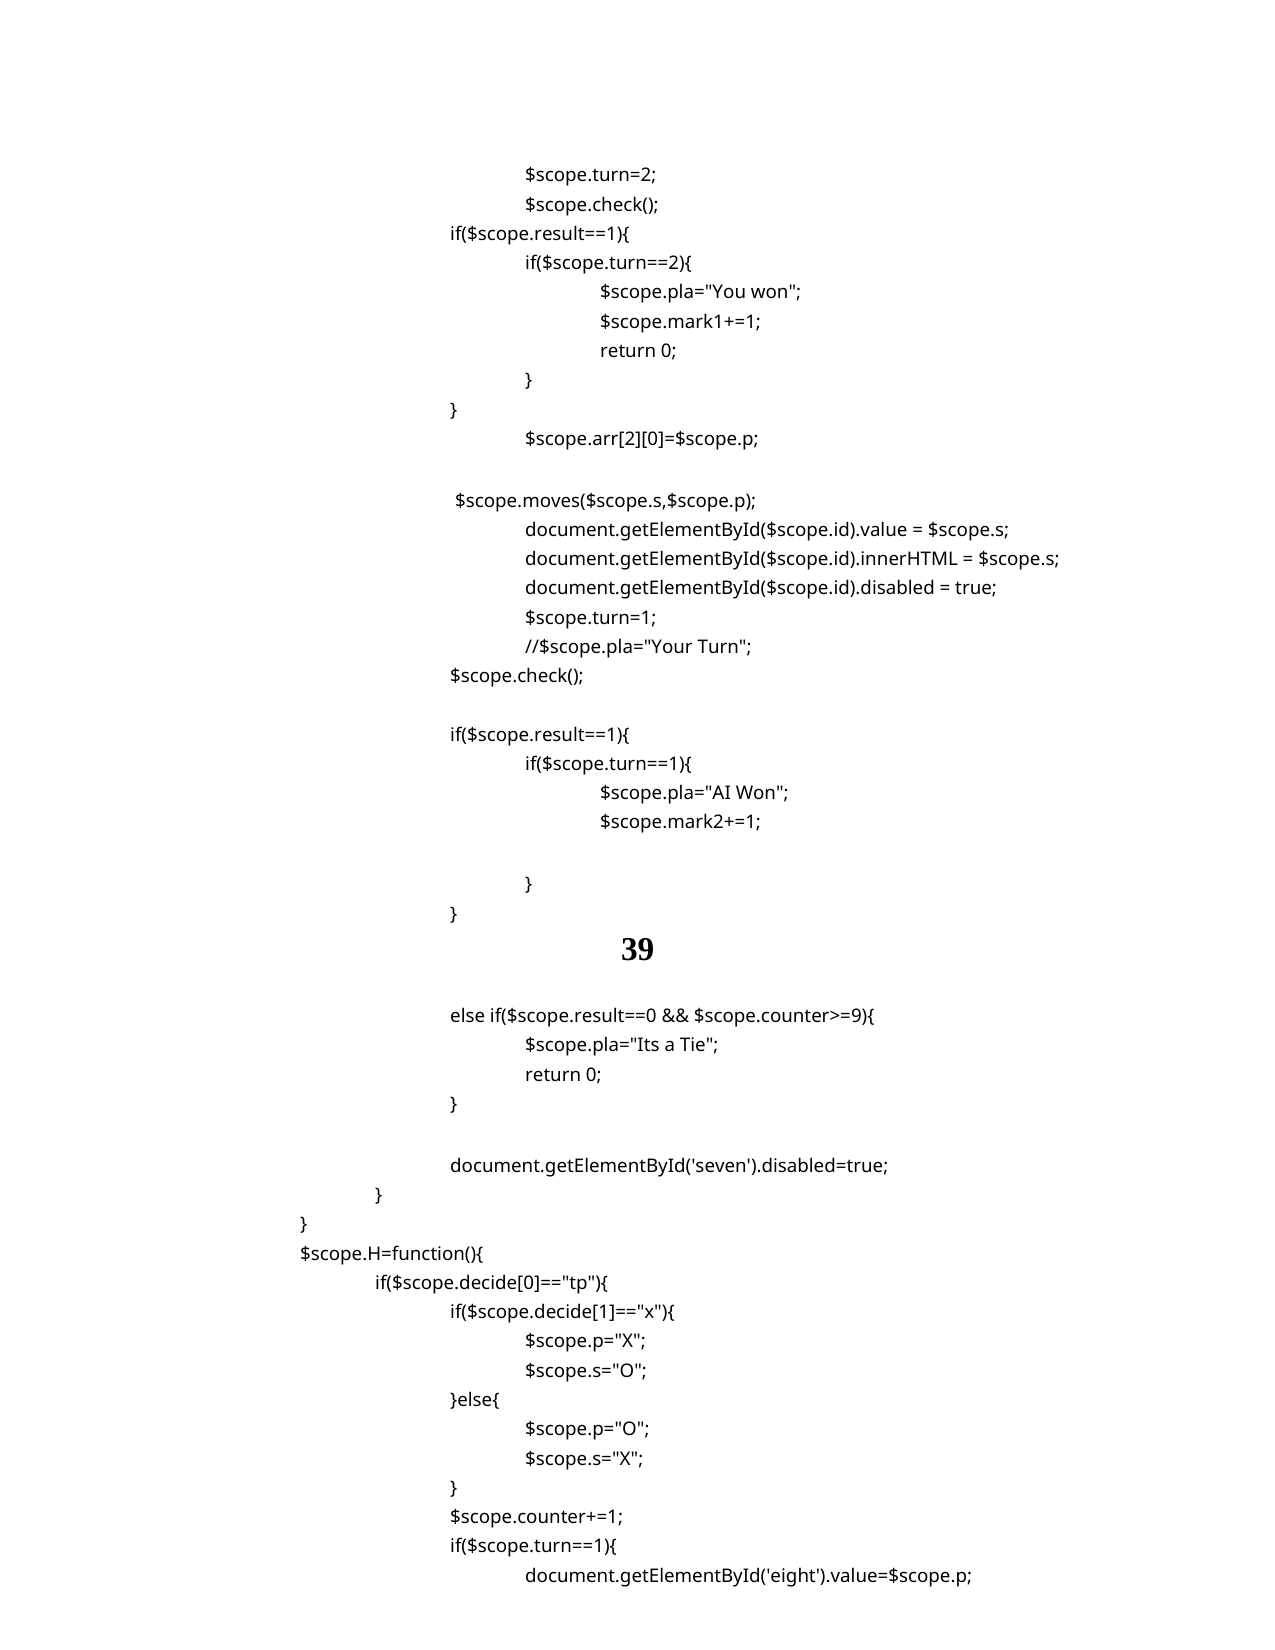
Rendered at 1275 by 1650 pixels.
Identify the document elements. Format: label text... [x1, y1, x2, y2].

list } [262, 900, 1125, 925]
list $scope.counter+=1; [262, 1503, 1125, 1529]
list return 0; [262, 337, 1125, 363]
list $scope.check(); [262, 662, 1125, 688]
list else if($scope.result==0 && $scope.counter>=9){ [262, 1002, 1125, 1028]
list }else{ [262, 1386, 1125, 1412]
list return 0; [262, 1061, 1125, 1087]
list document.getElementById($scope.id).innerHTML = $scope.s; [262, 545, 1125, 571]
list $scope.mark1+=1; [262, 308, 1125, 333]
list $scope.turn=1; [262, 604, 1125, 629]
list if($scope.result==1){ [262, 721, 1125, 747]
list $scope.arr[2][0]=$scope.p; [262, 425, 1125, 451]
list if($scope.turn==1){ [262, 1533, 1125, 1558]
list } [262, 1474, 1125, 1499]
list $scope.mark2+=1; [262, 809, 1125, 834]
list } [262, 367, 1125, 392]
list $scope.turn=2; [262, 162, 1125, 187]
list $scope.pla="Its a Tie"; [262, 1032, 1125, 1057]
list } [262, 1181, 1125, 1207]
list //$scope.pla="Your Turn"; [262, 633, 1125, 659]
list $scope.moves($scope.s,$scope.p); [262, 487, 1125, 512]
list $scope.p="X"; [262, 1328, 1125, 1353]
list document.getElementById('seven').disabled=true; [262, 1152, 1125, 1178]
list } [262, 871, 1125, 896]
list if($scope.decide[1]=="x"){ [262, 1298, 1125, 1324]
list document.getElementById($scope.id).value = $scope.s; [262, 516, 1125, 542]
list $scope.H=function(){ [262, 1240, 1125, 1265]
list } [262, 1090, 1125, 1116]
list if($scope.decide[0]=="tp"){ [262, 1269, 1125, 1295]
list document.getElementById('eight').value=$scope.p; [262, 1562, 1125, 1587]
list $scope.pla="AI Won"; [262, 779, 1125, 805]
list $scope.pla="You won"; [262, 279, 1125, 304]
list if($scope.result==1){ [262, 220, 1125, 246]
list if($scope.turn==1){ [262, 750, 1125, 776]
list $scope.check(); [262, 191, 1125, 216]
list $scope.s="O"; [262, 1357, 1125, 1382]
list } [262, 396, 1125, 421]
list 39 [150, 929, 1125, 967]
list $scope.s="X"; [262, 1445, 1125, 1470]
list document.getElementById($scope.id).disabled = true; [262, 575, 1125, 600]
list if($scope.turn==2){ [262, 249, 1125, 275]
list } [262, 1211, 1125, 1236]
list $scope.p="O"; [262, 1416, 1125, 1441]
